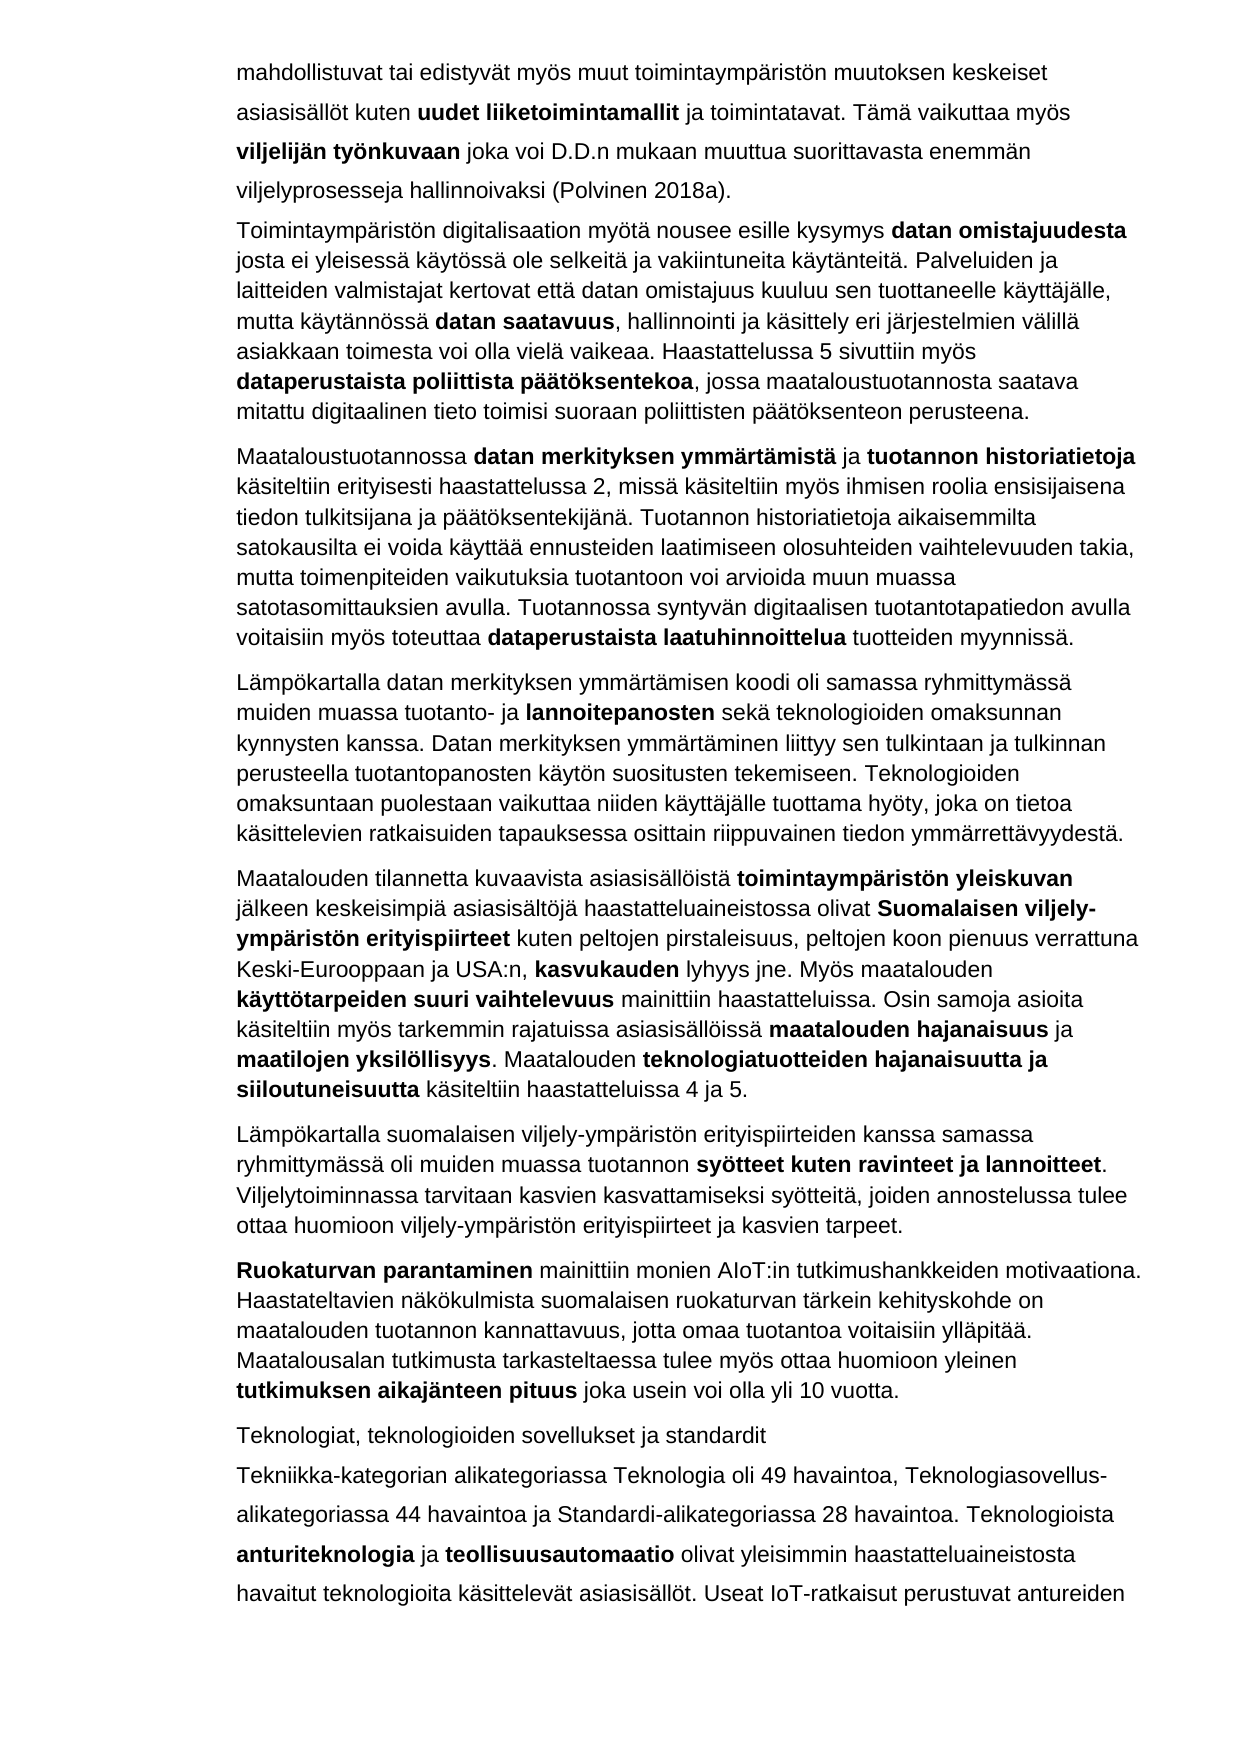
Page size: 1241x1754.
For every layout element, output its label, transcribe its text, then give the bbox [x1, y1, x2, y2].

text Lämpökartalla datan merkityksen ymmärtämisen koodi oli samassa ryhmittymässä muiden muassa tuotanto- ja lannoitepanosten sekä teknologioiden omaksunnan kynnysten kanssa. Datan merkityksen ymmärtäminen liittyy sen tulkintaan ja tulkinnan perusteella tuotantopanosten käytön suositusten tekemiseen. Teknologioiden omaksuntaan puolestaan vaikuttaa niiden käyttäjälle tuottama hyöty, joka on tietoa käsittelevien ratkaisuiden tapauksessa osittain riippuvainen tiedon ymmärrettävyydestä. [236, 669, 1152, 846]
text Maataloustuotannossa datan merkityksen ymmärtämistä ja tuotannon historiatietoja käsiteltiin erityisesti haastattelussa 2, missä käsiteltiin myös ihmisen roolia ensisijaisena tiedon tulkitsijana ja päätöksentekijänä. Tuotannon historiatietoja aikaisemmilta satokausilta ei voida käyttää ennusteiden laatimiseen olosuhteiden vaihtelevuuden takia, mutta toimenpiteiden vaikutuksia tuotantoon voi arvioida muun muassa satotasomittauksien avulla. Tuotannossa syntyvän digitaalisen tuotantotapatiedon avulla voitaisiin myös toteuttaa dataperustaista laatuhinnoittelua tuotteiden myynnissä. [236, 443, 1152, 651]
text Ruokaturvan parantaminen mainittiin monien AIoT:in tutkimushankkeiden motivaationa. Haastateltavien näkökulmista suomalaisen ruokaturvan tärkein kehityskohde on maatalouden tuotannon kannattavuus, jotta omaa tuotantoa voitaisiin ylläpitää. Maatalousalan tutkimusta tarkasteltaessa tulee myös ottaa huomioon yleinen tutkimuksen aikajänteen pituus joka usein voi olla yli 10 vuotta. [236, 1257, 1152, 1404]
text Lämpökartalla suomalaisen viljely-ympäristön erityispiirteiden kanssa samassa ryhmittymässä oli muiden muassa tuotannon syötteet kuten ravinteet ja lannoitteet. Viljelytoiminnassa tarvitaan kasvien kasvattamiseksi syötteitä, joiden annostelussa tulee ottaa huomioon viljely-ympäristön erityispiirteet ja kasvien tarpeet. [236, 1121, 1152, 1238]
text Maatalouden tilannetta kuvaavista asiasisällöistä toimintaympäristön yleiskuvan jälkeen keskeisimpiä asiasisältöjä haastatteluaineistossa olivat Suomalaisen viljely-ympäristön erityispiirteet kuten peltojen pirstaleisuus, peltojen koon pienuus verrattuna Keski-Eurooppaan ja USA:n, kasvukauden lyhyys jne. Myös maatalouden käyttötarpeiden suuri vaihtelevuus mainittiin haastatteluissa. Osin samoja asioita käsiteltiin myös tarkemmin rajatuissa asiasisällöissä maatalouden hajanaisuus ja maatilojen yksilöllisyys. Maatalouden teknologiatuotteiden hajanaisuutta ja siiloutuneisuutta käsiteltiin haastatteluissa 4 ja 5. [236, 865, 1152, 1103]
text Toimintaympäristön digitalisaation myötä nousee esille kysymys datan omistajuudesta josta ei yleisessä käytössä ole selkeitä ja vakiintuneita käytänteitä. Palveluiden ja laitteiden valmistajat kertovat että datan omistajuus kuuluu sen tuottaneelle käyttäjälle, mutta käytännössä datan saatavuus, hallinnointi ja käsittely eri järjestelmien välillä asiakkaan toimesta voi olla vielä vaikeaa. Haastattelussa 5 sivuttiin myös dataperustaista poliittista päätöksentekoa, jossa maataloustuotannosta saatava mitattu digitaalinen tieto toimisi suoraan poliittisten päätöksenteon perusteena. [236, 217, 1152, 424]
